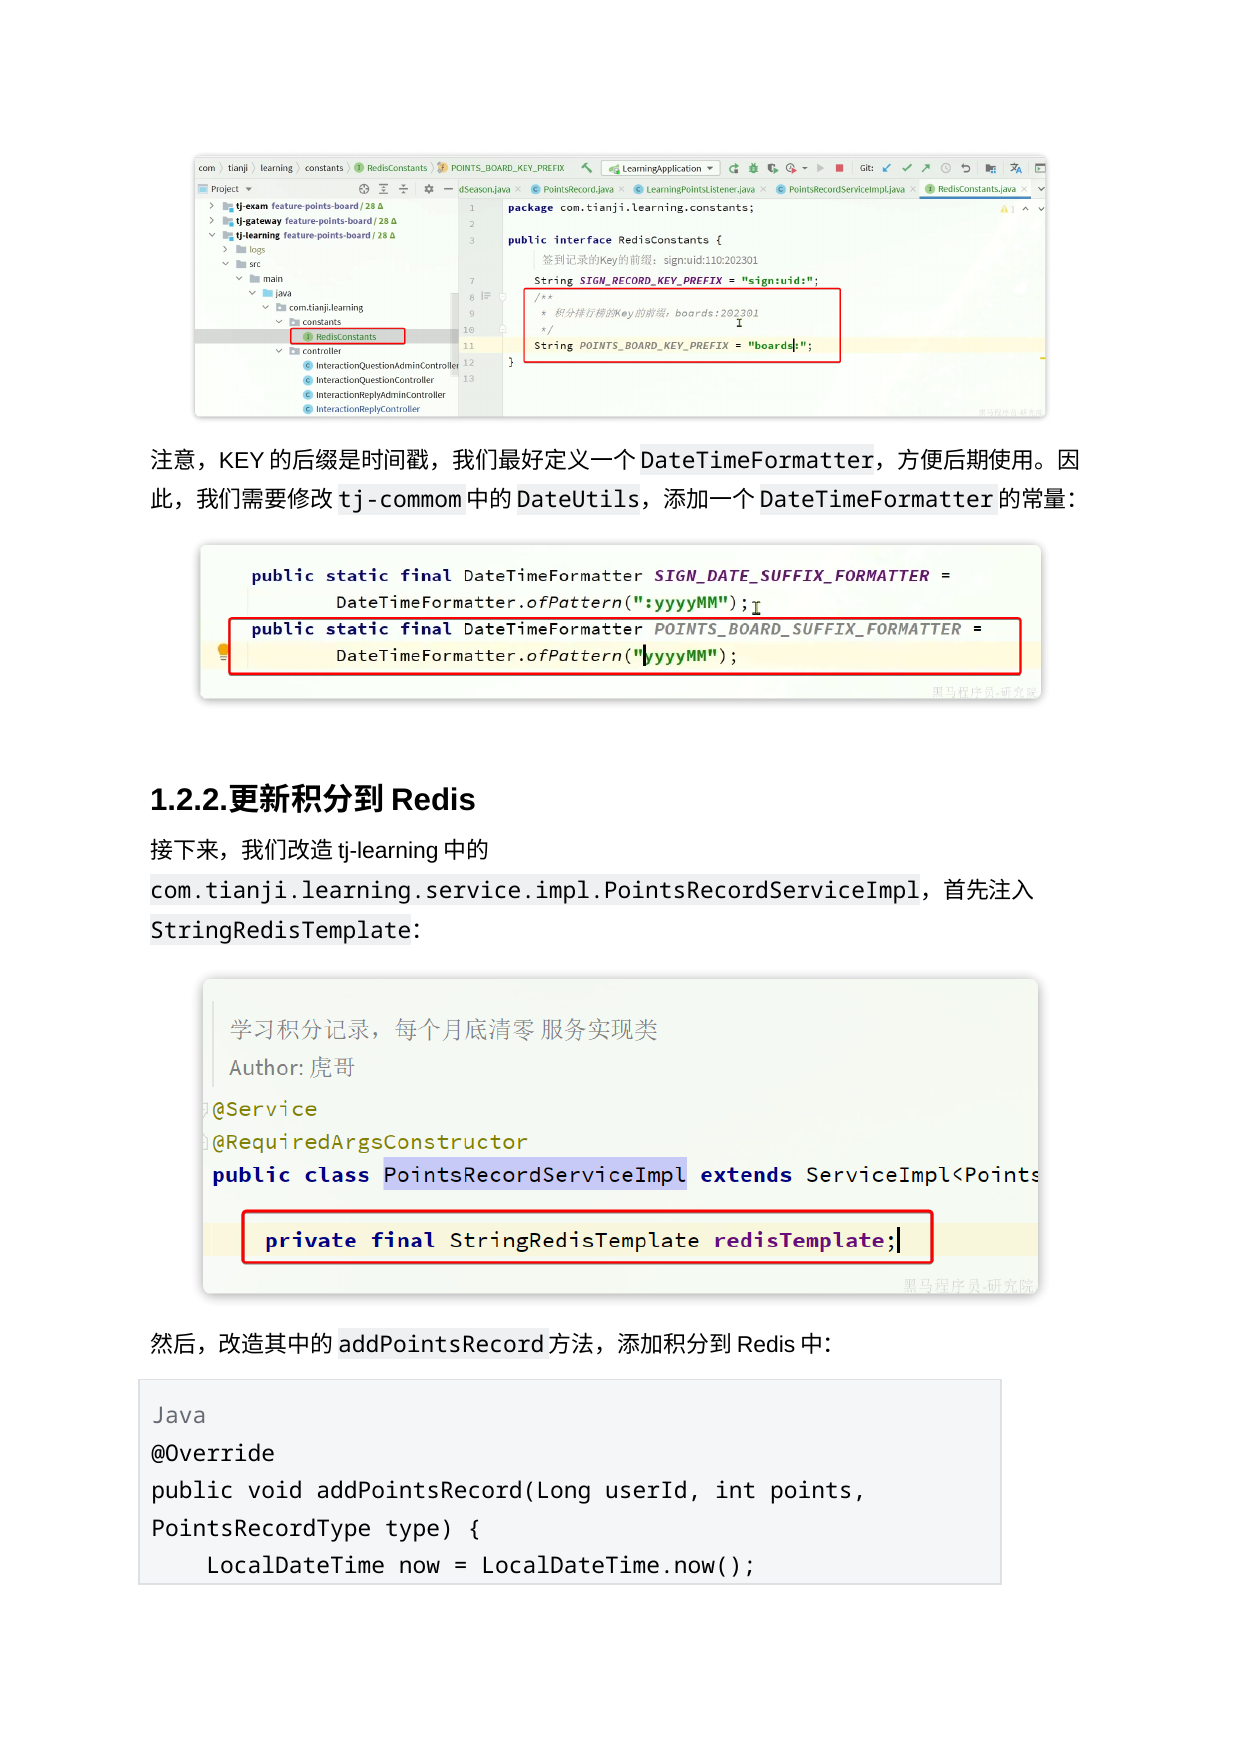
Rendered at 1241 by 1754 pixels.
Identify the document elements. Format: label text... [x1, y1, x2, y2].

text 然后，改造其中的addPointsRecord方法，添加积分到Redis中： [150, 1326, 1090, 1359]
picture [188, 964, 1052, 1309]
picture [188, 150, 1052, 424]
text 注意，KEY的后缀是时间戳，我们最好定义一个DateTimeFormatter，方便后期使用。因此，我们需要修改tj-commom中的DateUtils，添加一个DateTimeFormatter的常量： [150, 441, 1090, 515]
text 接下来，我们改造tj-learning中的com.tianji.learning.service.impl.PointsRecordServiceImpl，首先注入StringRedisTemplate： [150, 832, 1090, 945]
picture [188, 533, 1052, 711]
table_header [140, 1380, 1000, 1583]
